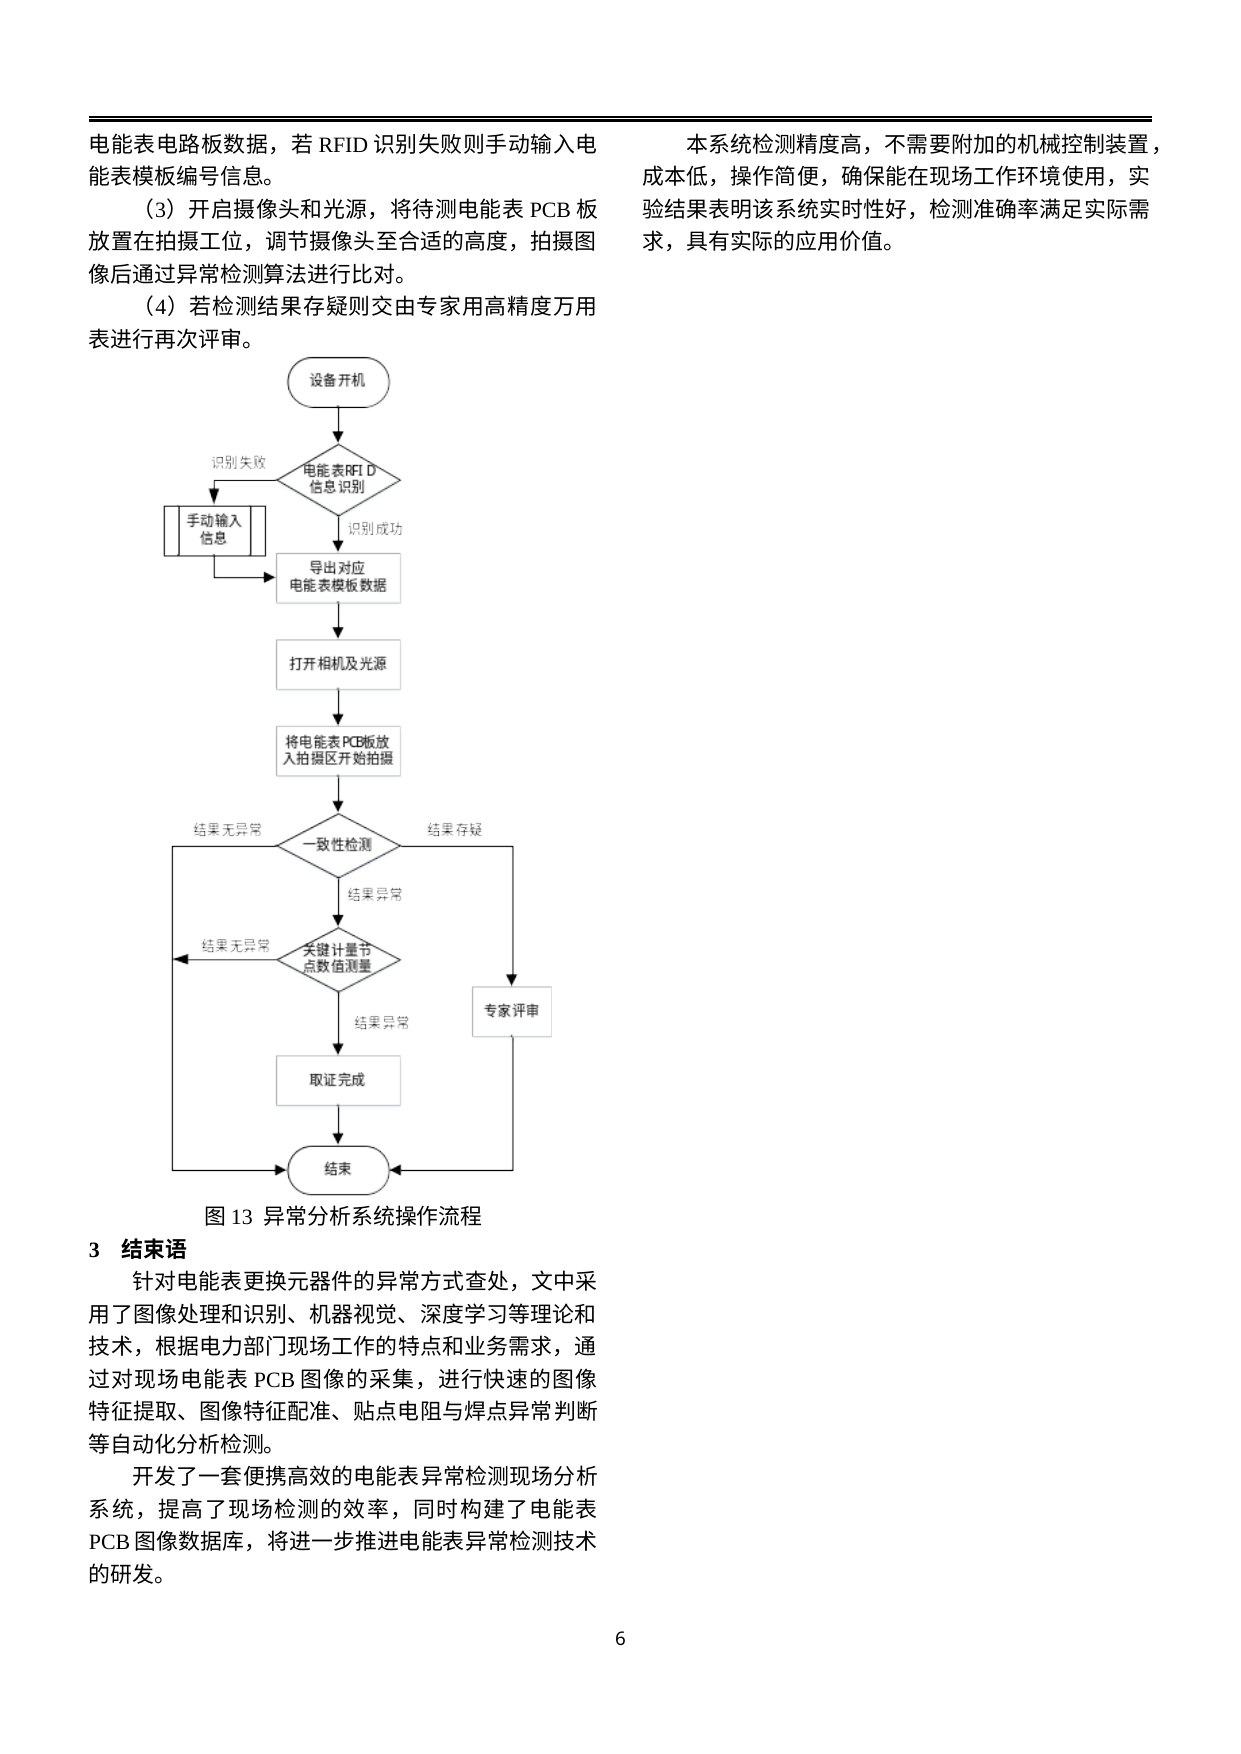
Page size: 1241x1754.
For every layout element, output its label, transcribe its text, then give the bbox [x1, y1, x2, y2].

text （4）若检测结果存疑则交由专家用高精度万用表进行再次评审。 [89, 289, 598, 354]
subtitle 3 结束语 [89, 1231, 598, 1264]
text 开发了一套便携高效的电能表异常检测现场分析系统，提高了现场检测的效率，同时构建了电能表PCB图像数据库，将进一步推进电能表异常检测技术的研发。 [89, 1459, 598, 1589]
text （3）开启摄像头和光源，将待测电能表PCB板放置在拍摄工位，调节摄像头至合适的高度，拍摄图像后通过异常检测算法进行比对。 [89, 191, 598, 289]
text 本系统检测精度高，不需要附加的机械控制装置，成本低，操作简便，确保能在现场工作环境使用，实验结果表明该系统实时性好，检测准确率满足实际需求，具有实际的应用价值。 [642, 126, 1152, 256]
text 图13 异常分析系统操作流程 [89, 1199, 598, 1231]
text （2）电能表RFID信息识别。先通过RFID数据读取器将电能表信息读取，在数据库内找到相应正常电能表电路板数据，若RFID识别失败则手动输入电能表模板编号信息。 [89, 126, 598, 191]
text 针对电能表更换元器件的异常方式查处，文中采用了图像处理和识别、机器视觉、深度学习等理论和技术，根据电力部门现场工作的特点和业务需求，通过对现场电能表PCB图像的采集，进行快速的图像特征提取、图像特征配准、贴点电阻与焊点异常判断等自动化分析检测。 [89, 1264, 598, 1459]
